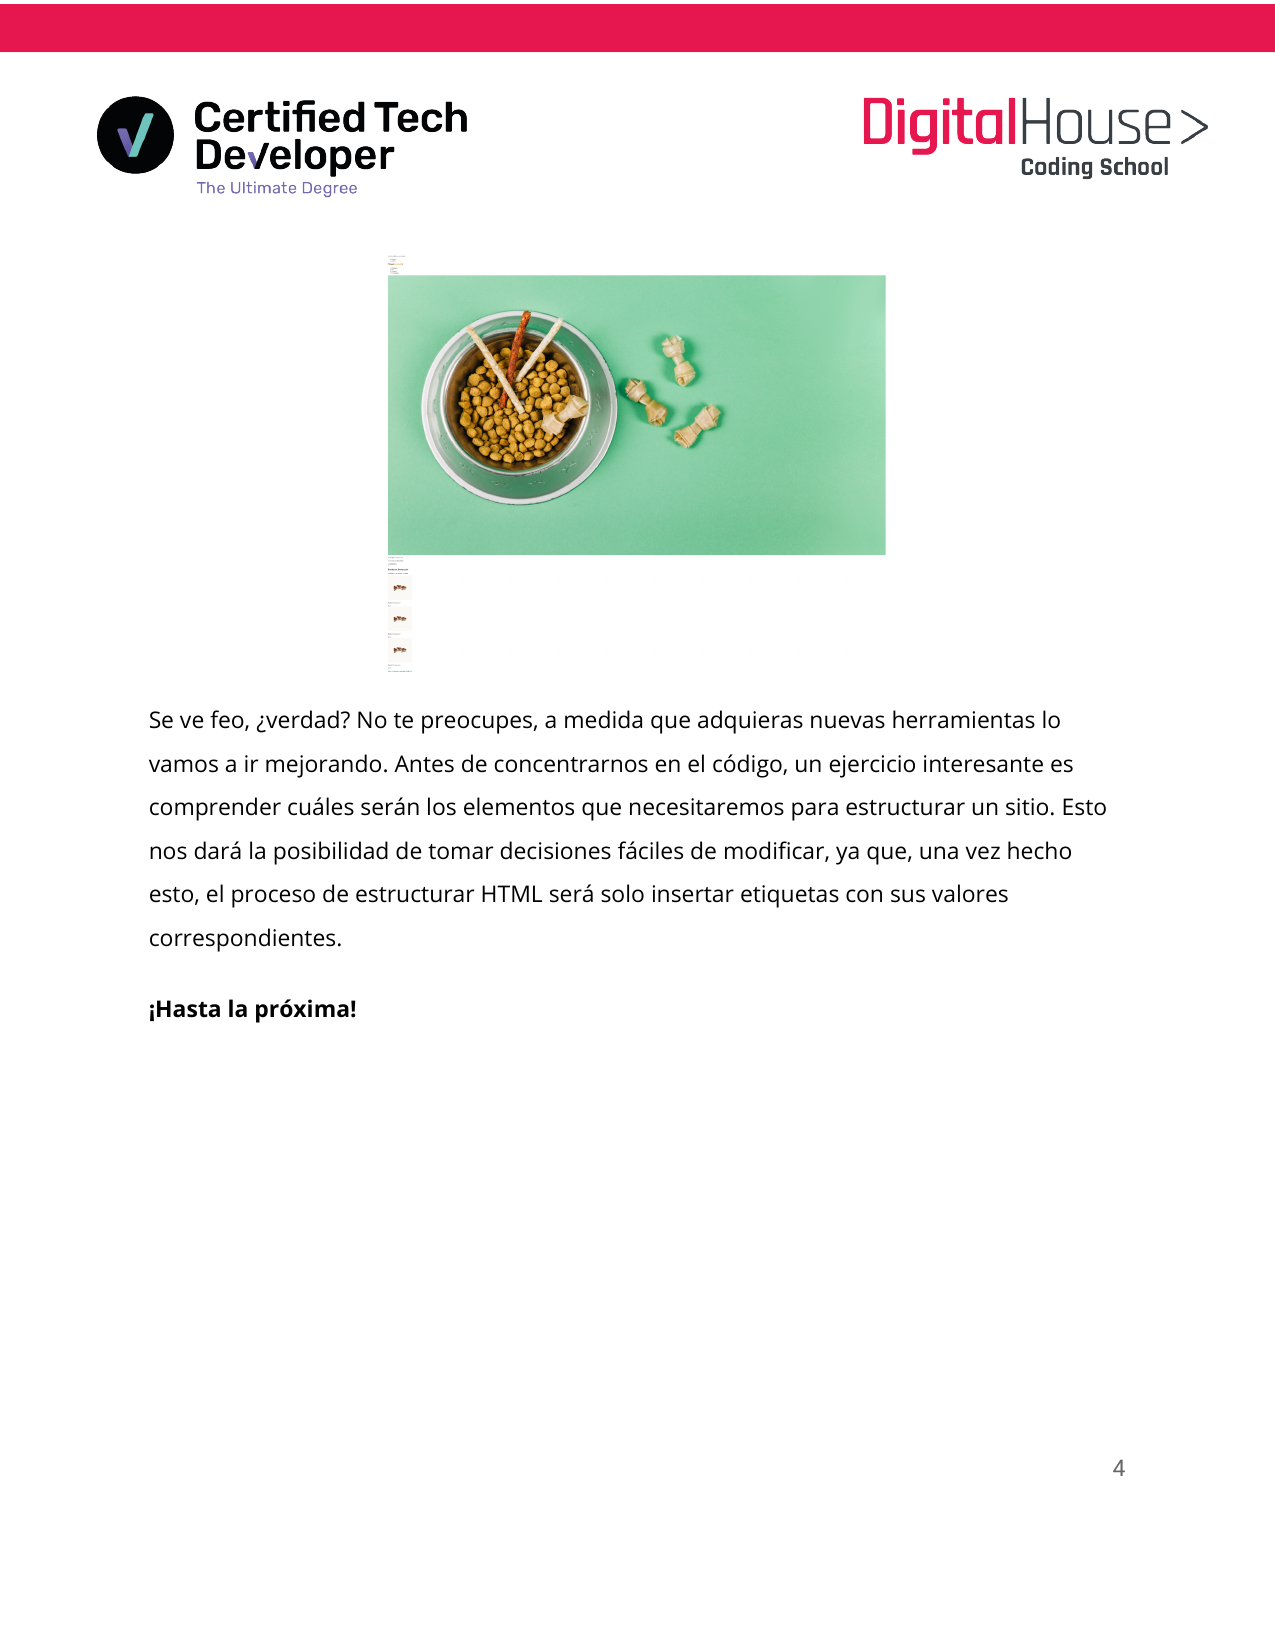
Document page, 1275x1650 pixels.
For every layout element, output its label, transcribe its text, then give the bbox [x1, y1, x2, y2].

text Se ve feo, ¿verdad? No te preocupes, a medida que adquieras nuevas herramientas lo vamos a ir mejorando. Antes de concentrarnos en el código, un ejercicio interesante es comprender cuáles serán los elementos que necesitaremos para estructurar un sitio. Esto nos dará la posibilidad de tomar decisiones fáciles de modificar, ya que, una vez hecho esto, el proceso de estructurar HTML será solo insertar etiquetas con sus valores correspondientes. [148, 704, 1125, 953]
picture [387, 253, 886, 674]
picture [0, 4, 1275, 224]
text ¡Hasta la próxima! [148, 993, 1104, 1025]
